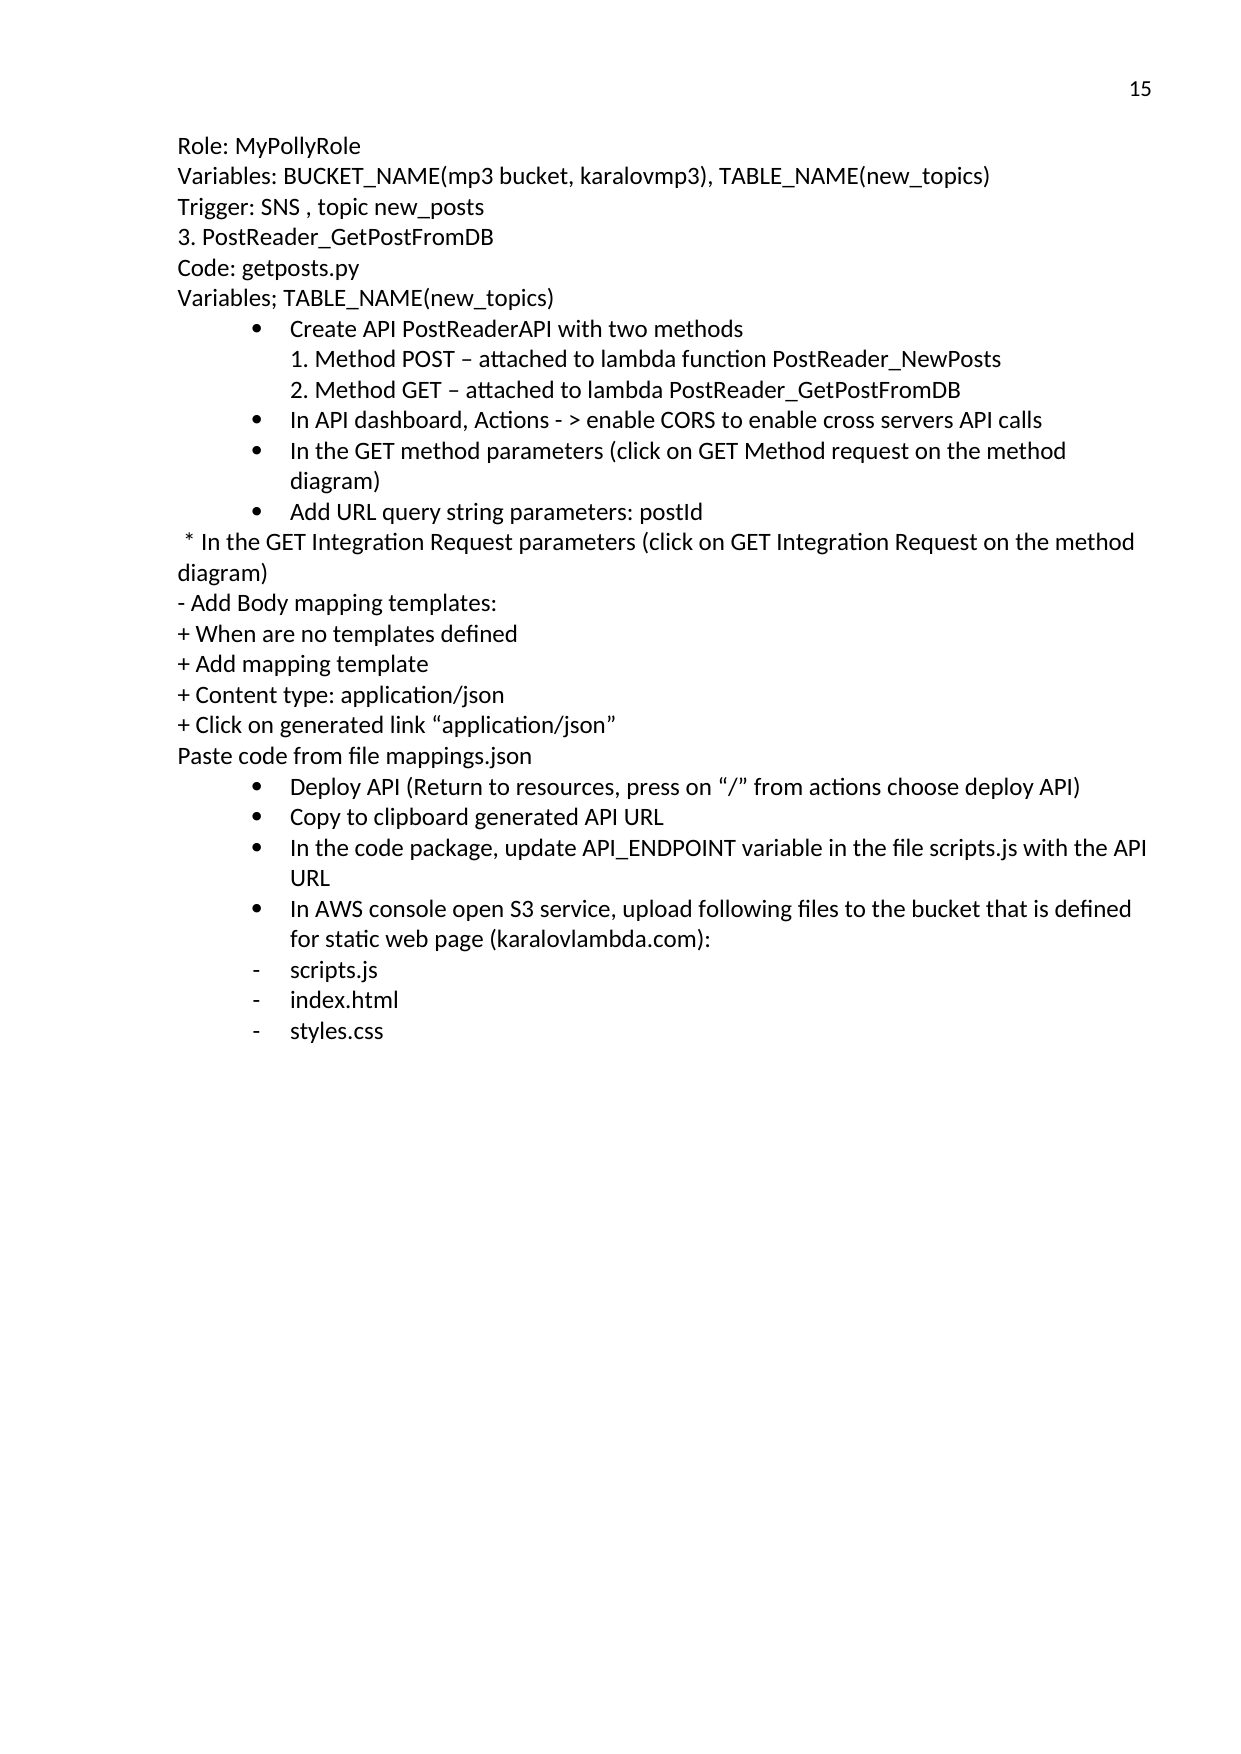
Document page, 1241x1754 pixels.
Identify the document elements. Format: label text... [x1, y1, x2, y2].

text Role: MyPollyRole [177, 130, 1152, 160]
list In AWS console open S3 service, upload following files to the bucket that is defined for static web page (karalovlambda.com): [252, 893, 1152, 954]
text Code: getposts.py [177, 252, 1152, 282]
text * In the GET Integration Request parameters (click on GET Integration Request on the method diagram) [177, 527, 1152, 588]
text Trigger: SNS , topic new_posts [177, 191, 1152, 221]
text Variables; TABLE_NAME(new_topics) [177, 282, 1152, 313]
list In the GET method parameters (click on GET Method request on the method diagram) [252, 435, 1152, 496]
list scripts.js [252, 954, 1152, 984]
list In the code package, update API_ENDPOINT variable in the file scripts.js with the API URL [252, 832, 1152, 893]
text + Add mapping template [177, 649, 1152, 679]
list Deploy API (Return to resources, press on “/” from actions choose deploy API) [252, 771, 1152, 801]
list styles.css [252, 1015, 1152, 1045]
list In API dashboard, Actions - > enable CORS to enable cross servers API calls [252, 404, 1152, 435]
list Copy to clipboard generated API URL [252, 801, 1152, 832]
list Create API PostReaderAPI with two methods [252, 313, 1152, 343]
text - Add Body mapping templates: [177, 588, 1152, 618]
list Add URL query string parameters: postId [252, 496, 1152, 527]
text 1. Method POST – attached to lambda function PostReader_NewPosts [290, 343, 1152, 374]
list index.html [252, 984, 1152, 1015]
text 2. Method GET – attached to lambda PostReader_GetPostFromDB [290, 374, 1152, 404]
text + Content type: application/json [177, 679, 1152, 710]
text Variables: BUCKET_NAME(mp3 bucket, karalovmp3), TABLE_NAME(new_topics) [177, 160, 1152, 191]
text 3. PostReader_GetPostFromDB [177, 221, 1152, 252]
text + Click on generated link “application/json” [177, 710, 1152, 740]
text + When are no templates defined [177, 618, 1152, 649]
text Paste code from file mappings.json [177, 740, 1152, 771]
